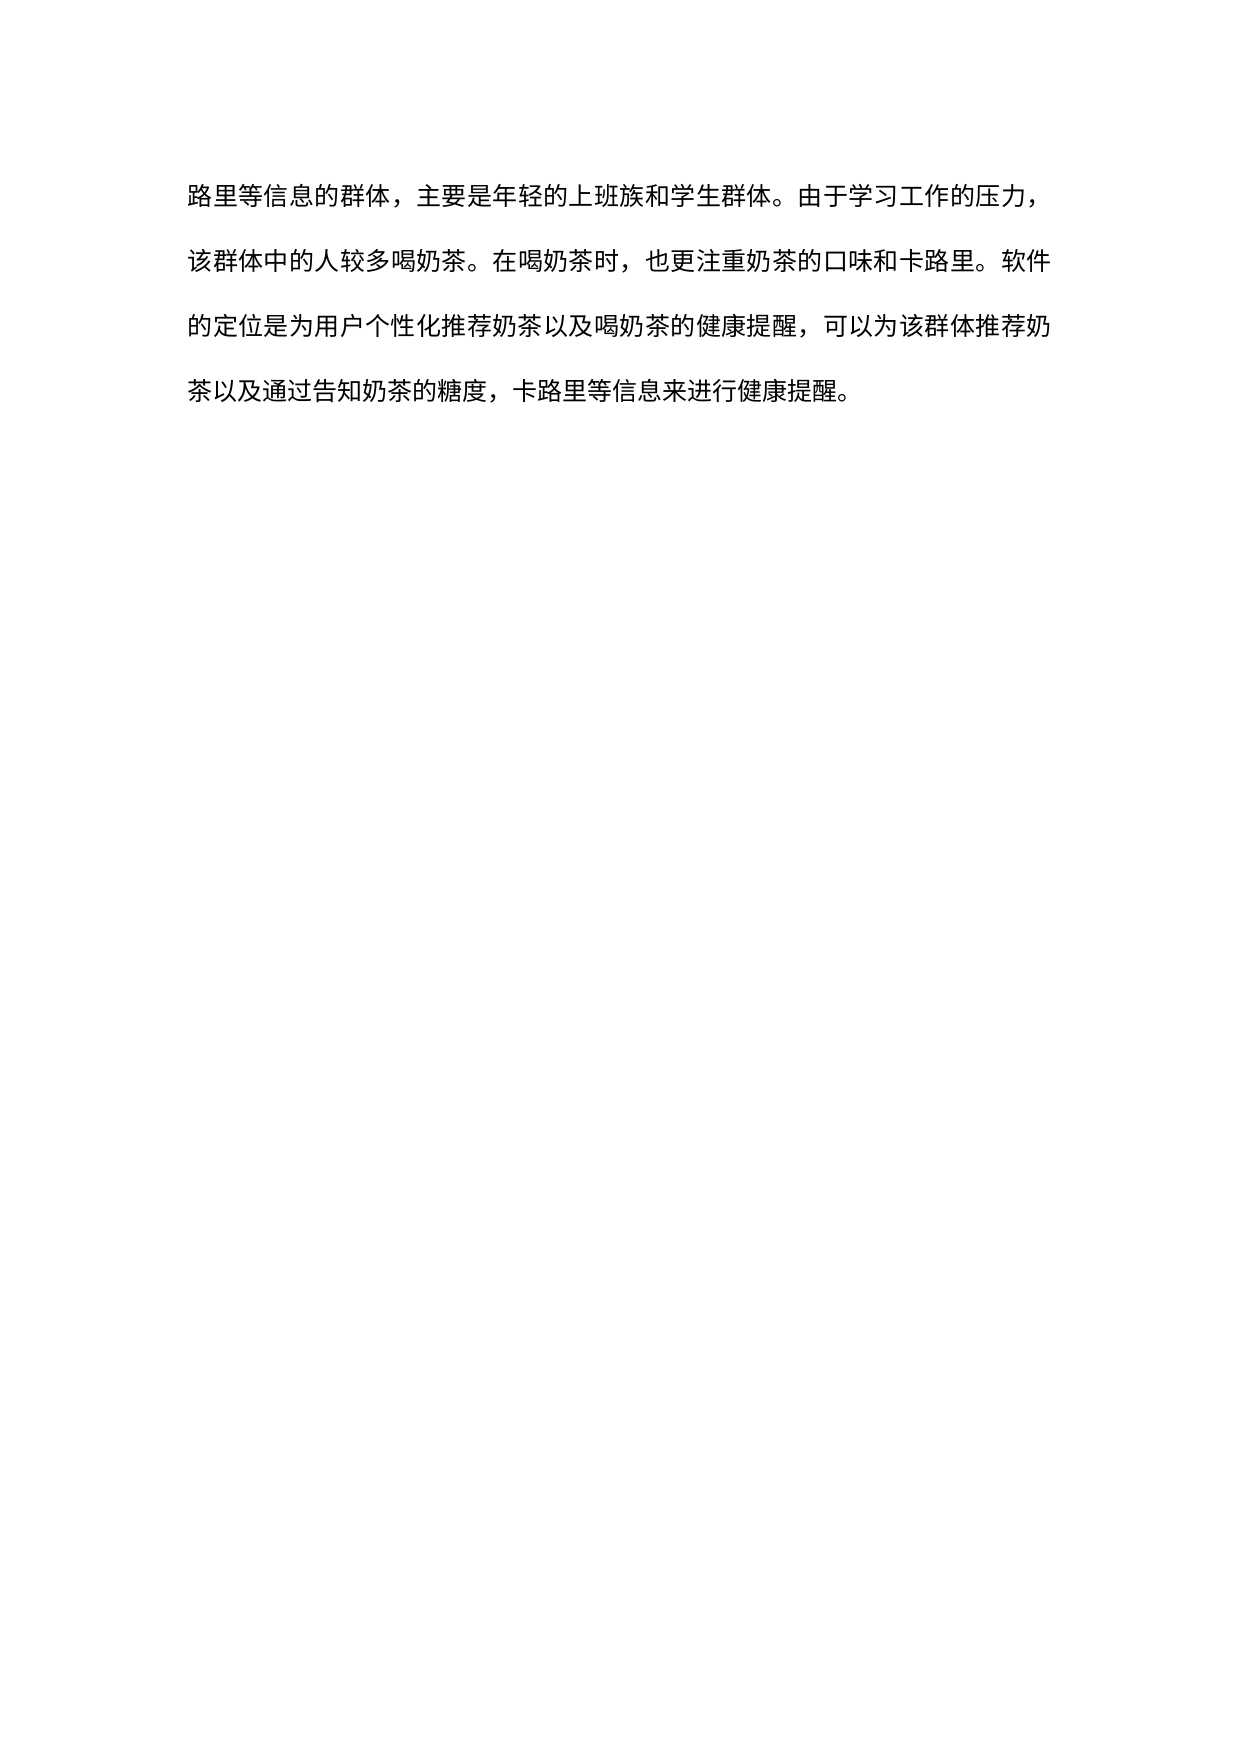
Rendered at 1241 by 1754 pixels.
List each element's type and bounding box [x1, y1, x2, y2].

text [187, 162, 1053, 422]
